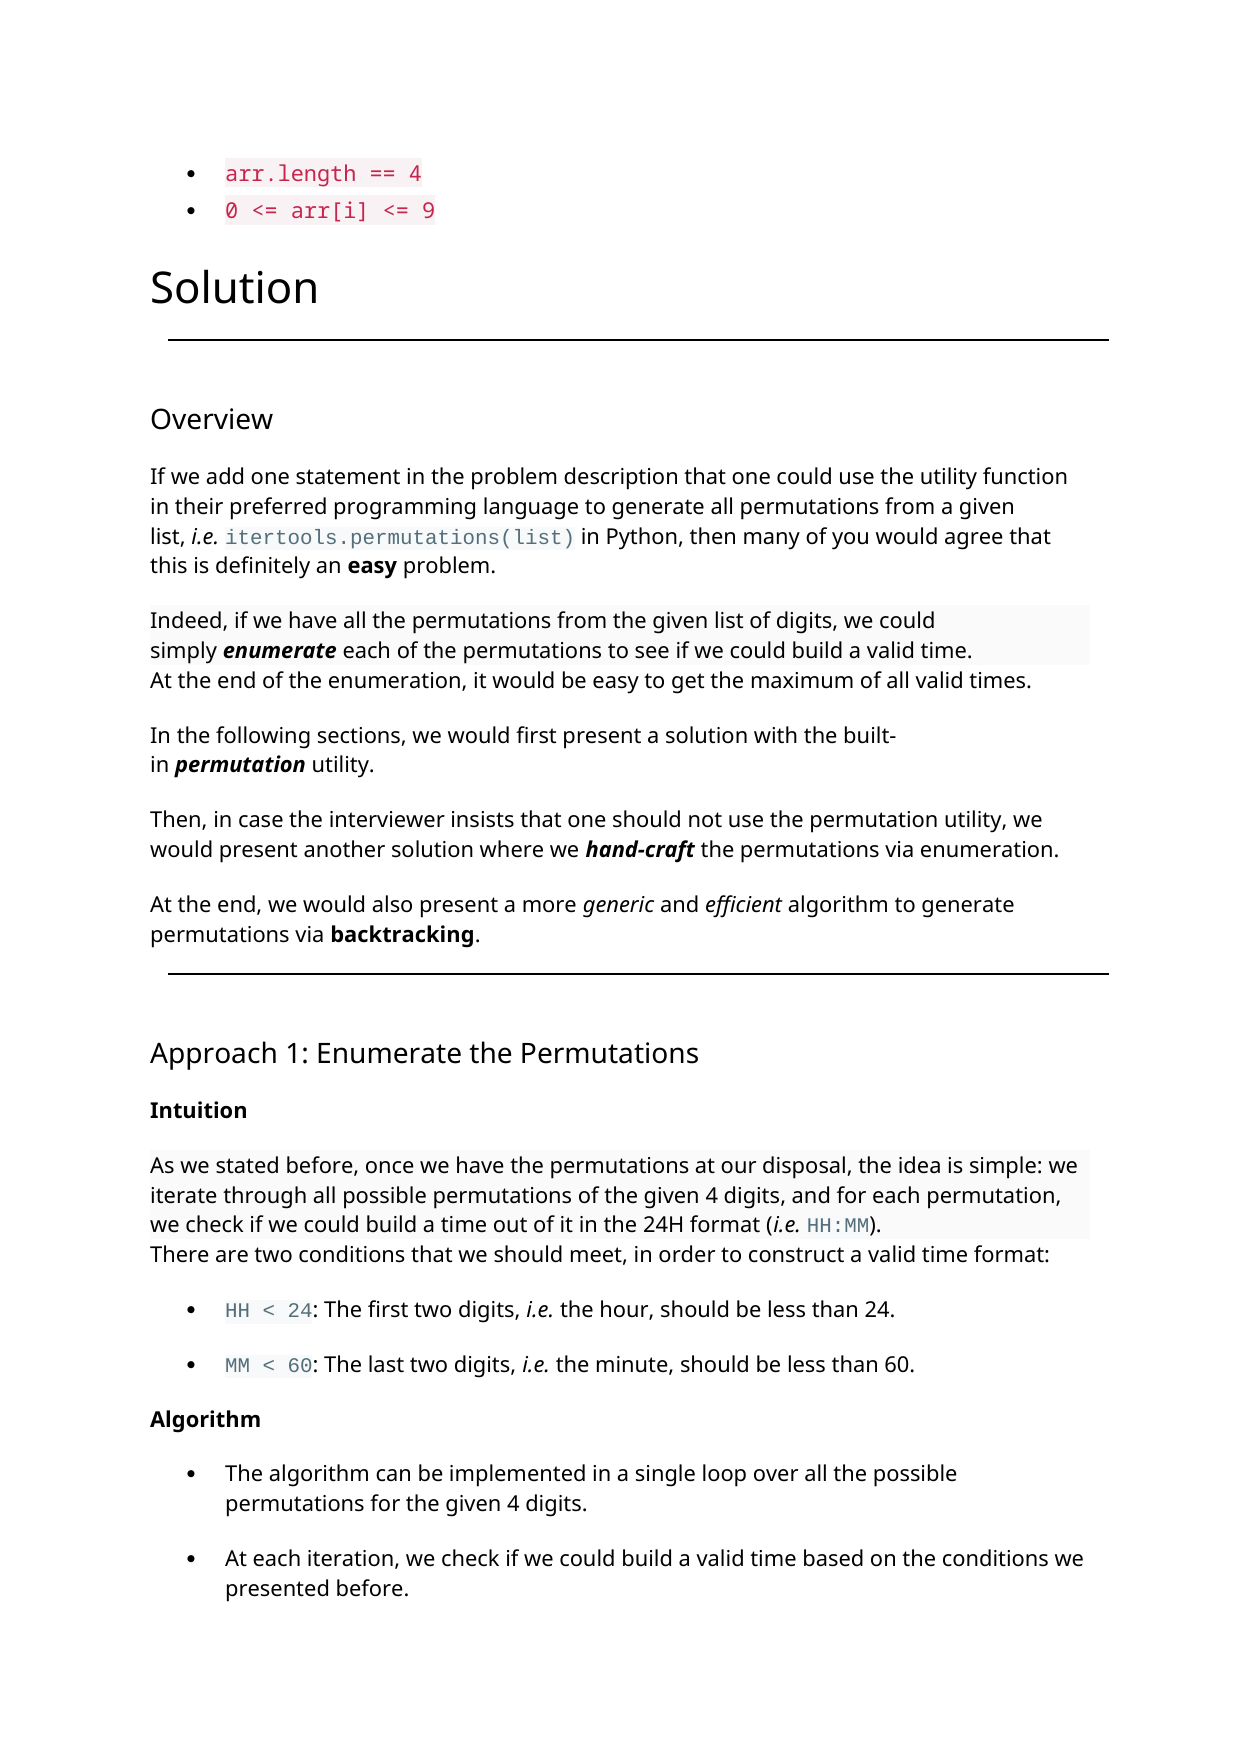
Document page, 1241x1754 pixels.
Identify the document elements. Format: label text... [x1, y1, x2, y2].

list 0 <= arr[i] <= 9 [187, 187, 1090, 225]
text Intuition [150, 1095, 1090, 1125]
text Overview [150, 399, 1090, 438]
text As we stated before, once we have the permutations at our disposal, the idea is simple: we iterate through all possible permutations of the given 4 digits, and for each permutation, we check if we could build a time out of it in the 24H format (i.e. HH:MM). [150, 1150, 1090, 1239]
text Then, in case the interviewer insists that one should not use the permutation utility, we would present another solution where we hand-craft the permutations via enumeration. [150, 804, 1090, 864]
list The algorithm can be implemented in a single loop over all the possible permutations for the given 4 digits. [187, 1458, 1090, 1518]
text Approach 1: Enumerate the Permutations [150, 1033, 1090, 1072]
list MM < 60: The last two digits, i.e. the minute, should be less than 60. [187, 1349, 1090, 1379]
list arr.length == 4 [187, 150, 1090, 187]
text Solution [150, 256, 1090, 316]
text At the end of the enumeration, it would be easy to get the maximum of all valid times. [150, 665, 1090, 694]
list HH < 24: The first two digits, i.e. the hour, should be less than 24. [187, 1294, 1090, 1324]
text There are two conditions that we should meet, in order to construct a valid time format: [150, 1239, 1090, 1269]
text In the following sections, we would first present a solution with the built-in permutation utility. [150, 719, 1090, 779]
text If we add one statement in the problem description that one could use the utility function in their preferred programming language to generate all permutations from a given list, i.e. itertools.permutations(list) in Python, then many of you would agree that this is definitely an easy problem. [150, 461, 1090, 580]
text At the end, we would also present a more generic and efficient algorithm to generate permutations via backtracking. [150, 889, 1090, 948]
text Indeed, if we have all the permutations from the given list of digits, we could simply enumerate each of the permutations to see if we could build a valid time. [150, 605, 1090, 665]
list At each iteration, we check if we could build a valid time based on the conditions we presented before. [187, 1543, 1090, 1603]
text Algorithm [150, 1404, 1090, 1433]
